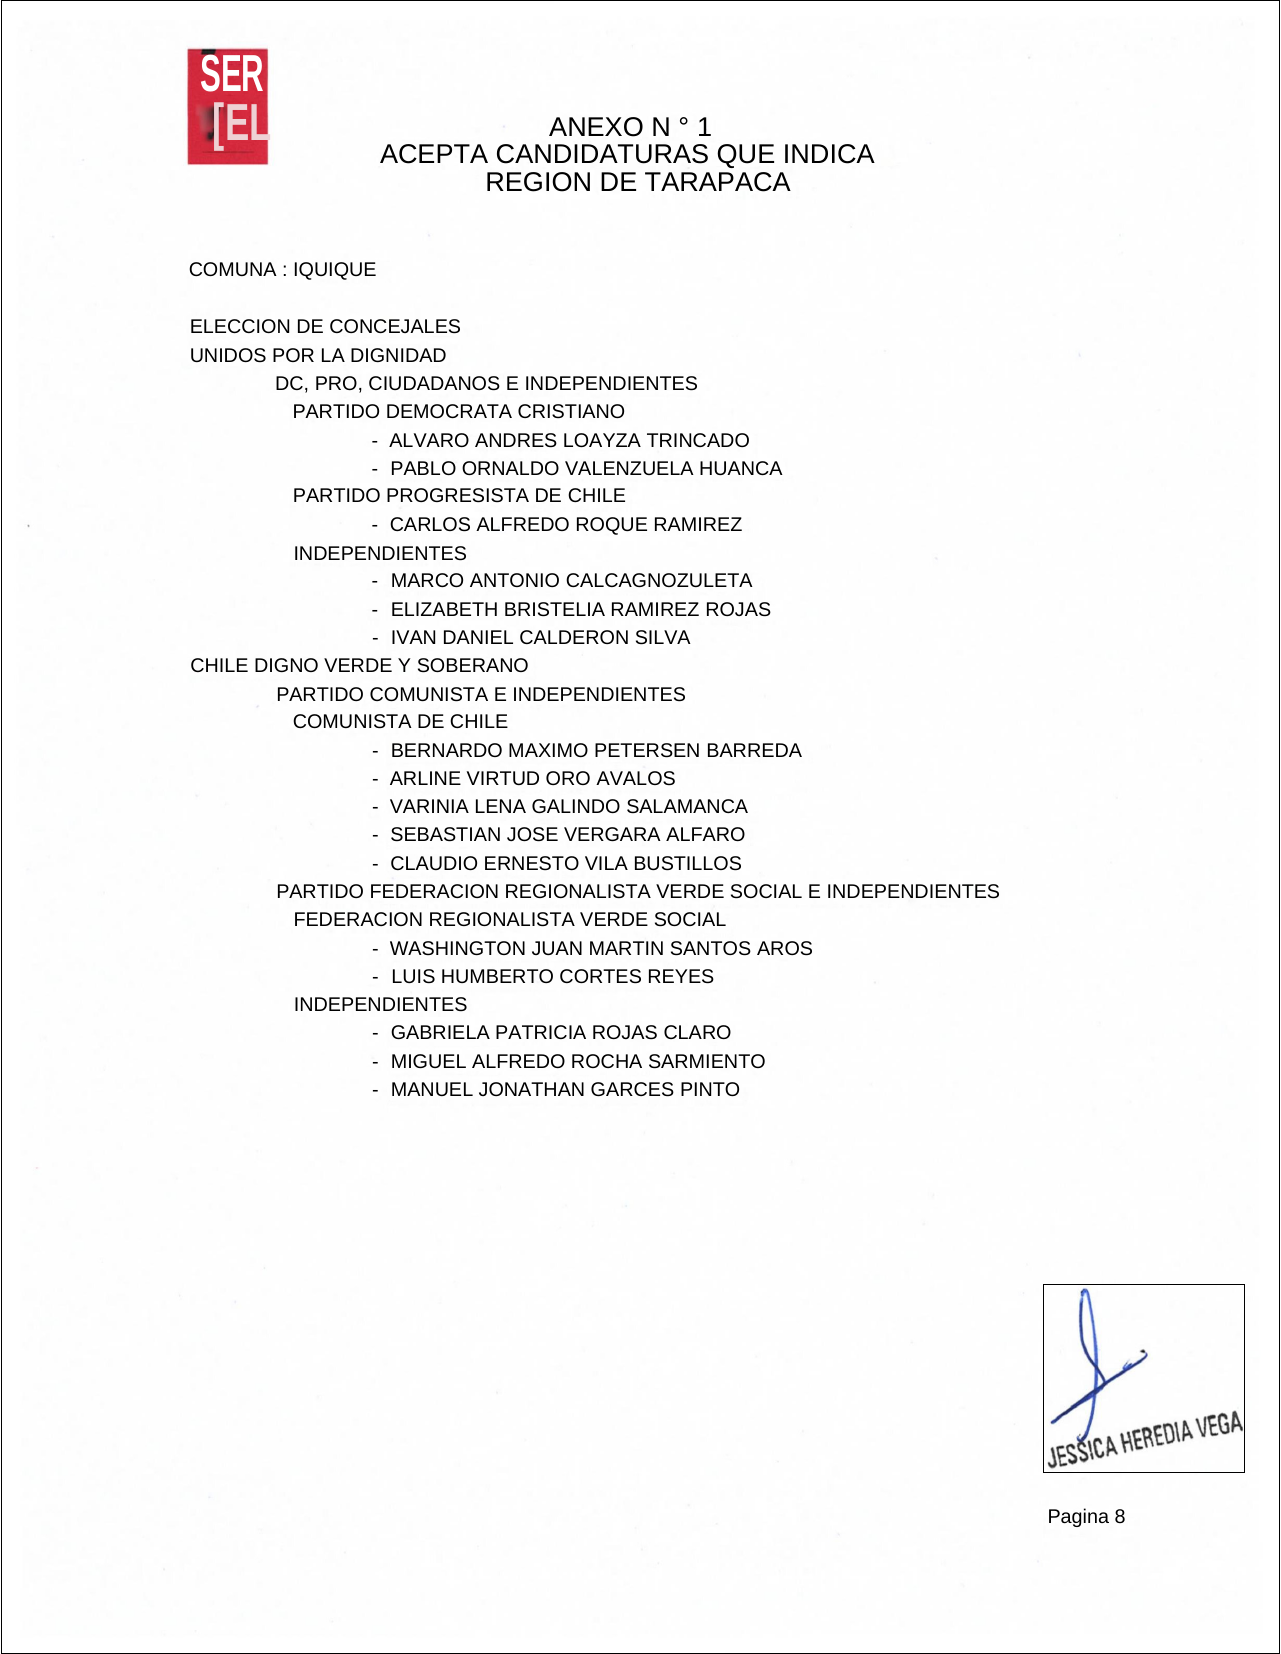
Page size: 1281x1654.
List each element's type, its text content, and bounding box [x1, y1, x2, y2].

list PABLO ORNALDO VALENZUELA HUANCA PARTIDO PROGRESISTA DE CHILE [293, 457, 783, 507]
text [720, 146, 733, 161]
text COMUNA : IQUIQUE [188, 258, 1136, 281]
list ALVARO ANDRES LOAYZA TRINCADO [371, 428, 1136, 451]
list CLAUDIO ERNESTO VILA BUSTILLOS [372, 852, 1136, 874]
text REGION DE TARAPACA [482, 168, 794, 197]
list CARLOS ALFREDO ROQUE RAMIREZ INDEPENDIENTES [293, 513, 743, 564]
list IVAN DANIEL CALDERON SILVA CHILE DIGNO VERDE Y SOBERANO [190, 626, 692, 677]
list WASHINGTON JUAN MARTIN SANTOS AROS [372, 936, 1136, 959]
text [EL ANEXO N ° 1 [213, 101, 1136, 145]
text ACEPTA CANDIDATURAS QUE INDICA [380, 145, 728, 168]
text ELECCION DE CONCEJALES UNIDOS POR LA DIGNIDAD [189, 315, 463, 366]
list ARLINE VIRTUD ORO AVALOS [372, 767, 1136, 789]
text ACEPTA CANDIDATURAS QUE INDICA [728, 145, 1136, 168]
list LUIS HUMBERTO CORTES REYES INDEPENDIENTES [294, 965, 715, 1015]
picture [2, 1, 1279, 1653]
list SEBASTIAN JOSE VERGARA ALFARO [372, 823, 1136, 846]
list ELIZABETH BRISTELIA RAMIREZ ROJAS [371, 598, 1136, 621]
list MANUEL JONATHAN GARCES PINTO [372, 1078, 1136, 1101]
text Pagina 8 [177, 1505, 1125, 1528]
list MARCO ANTONIO CALCAGNOZULETA [371, 570, 1136, 592]
list MIGUEL ALFREDO ROCHA SARMIENTO [372, 1049, 1136, 1072]
subtitle SER [200, 51, 1136, 101]
text PARTIDO FEDERACION REGIONALISTA VERDE SOCIAL E INDEPENDIENTES FEDERACION REGIONALISTA VERDE SOCIAL [276, 880, 1003, 931]
text DC, PRO, CIUDADANOS E INDEPENDIENTES PARTIDO DEMOCRATA CRISTIANO [275, 372, 701, 423]
list GABRIELA PATRICIA ROJAS CLARO [372, 1021, 1136, 1044]
list BERNARDO MAXIMO PETERSEN BARREDA [372, 738, 1136, 761]
text PARTIDO COMUNISTA E INDEPENDIENTES COMUNISTA DE CHILE [276, 682, 688, 733]
list VARINIA LENA GALINDO SALAMANCA [372, 795, 1136, 818]
